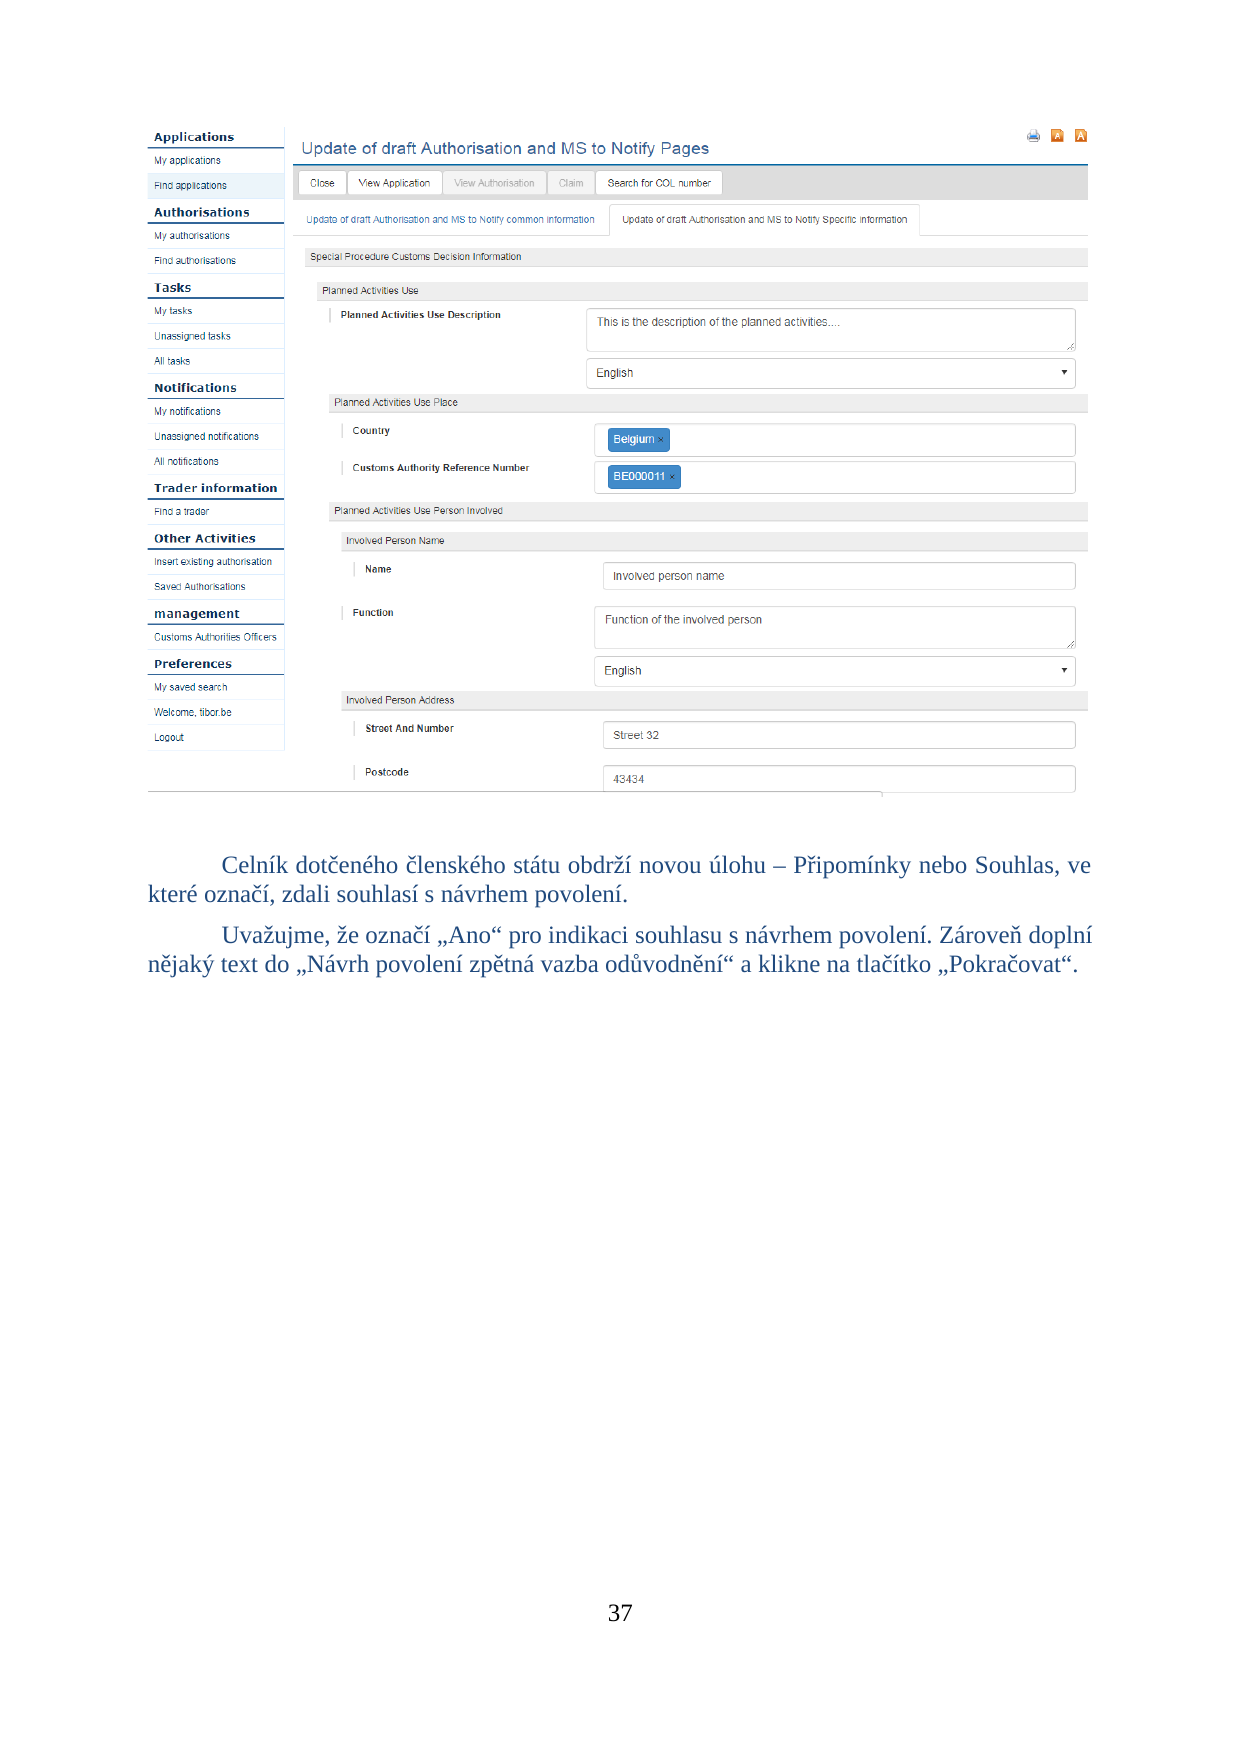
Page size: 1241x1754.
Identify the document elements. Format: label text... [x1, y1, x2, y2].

text Celník dotčeného členského státu obdrží novou úlohu – Připomínky nebo Souhlas, ve které označí, zdali souhlasí s návrhem povolení. [148, 850, 1093, 907]
picture [147, 127, 1093, 797]
text Uvažujme, že označí „Ano“ pro indikaci souhlasu s návrhem povolení. Zároveň doplní nějaký text do „Návrh povolení zpětná vazba odůvodnění“ a klikne na tlačítko „Pokračovat“. [148, 920, 1093, 977]
